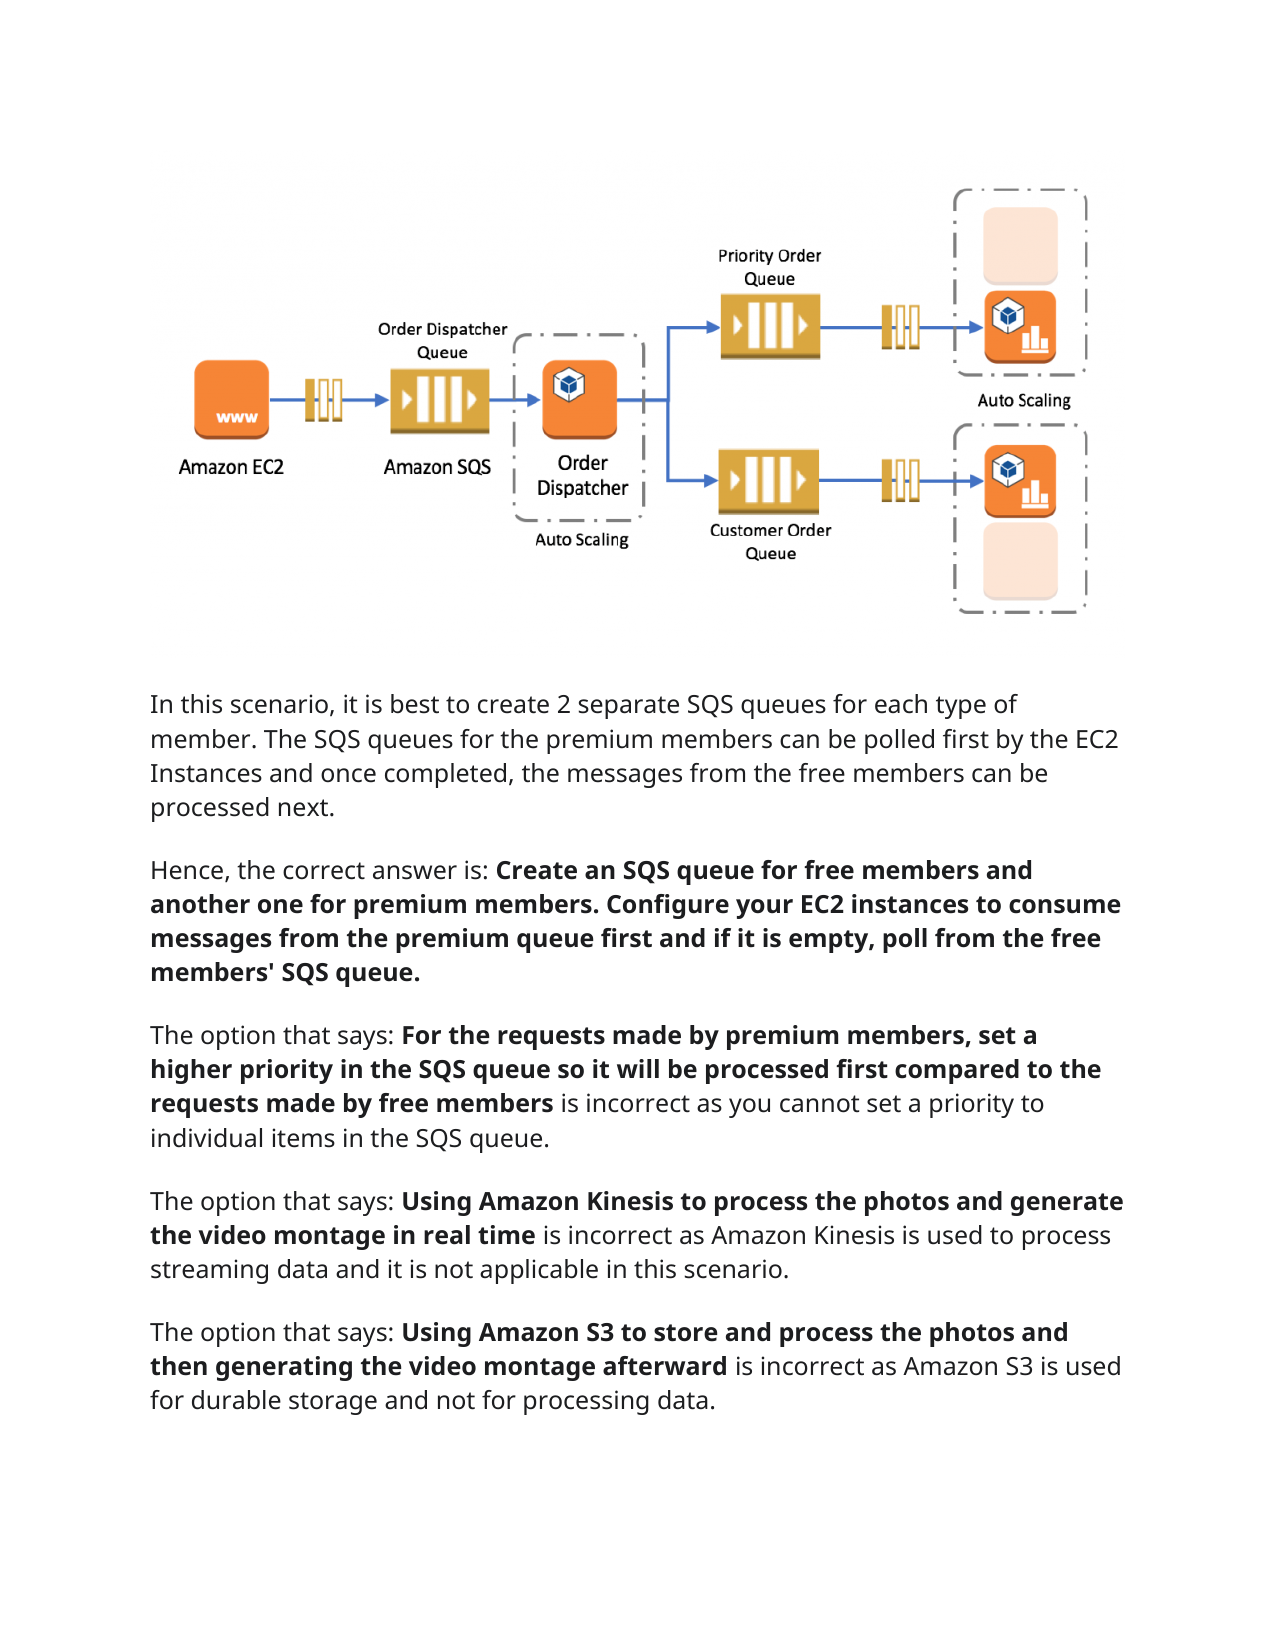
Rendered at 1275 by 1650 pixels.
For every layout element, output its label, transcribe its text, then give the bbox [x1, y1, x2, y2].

text The option that says: Using Amazon S3 to store and process the photos and then generating the video montage afterward is incorrect as Amazon S3 is used for durable storage and not for processing data. [150, 1315, 1125, 1417]
text The option that says: For the requests made by premium members, set a higher priority in the SQS queue so it will be processed first compared to the requests made by free members is incorrect as you cannot set a priority to individual items in the SQS queue. [150, 1018, 1125, 1154]
text Hence, the correct answer is: Create an SQS queue for free members and another one for premium members. Configure your EC2 instances to consume messages from the premium queue first and if it is empty, poll from the free members' SQS queue. [150, 853, 1125, 989]
picture [150, 150, 1125, 658]
text The option that says: Using Amazon Kinesis to process the photos and generate the video montage in real time is incorrect as Amazon Kinesis is used to process streaming data and it is not applicable in this scenario. [150, 1183, 1125, 1286]
text In this scenario, it is best to create 2 separate SQS queues for each type of member. The SQS queues for the premium members can be polled first by the EC2 Instances and once completed, the messages from the free members can be processed next. [150, 687, 1125, 823]
